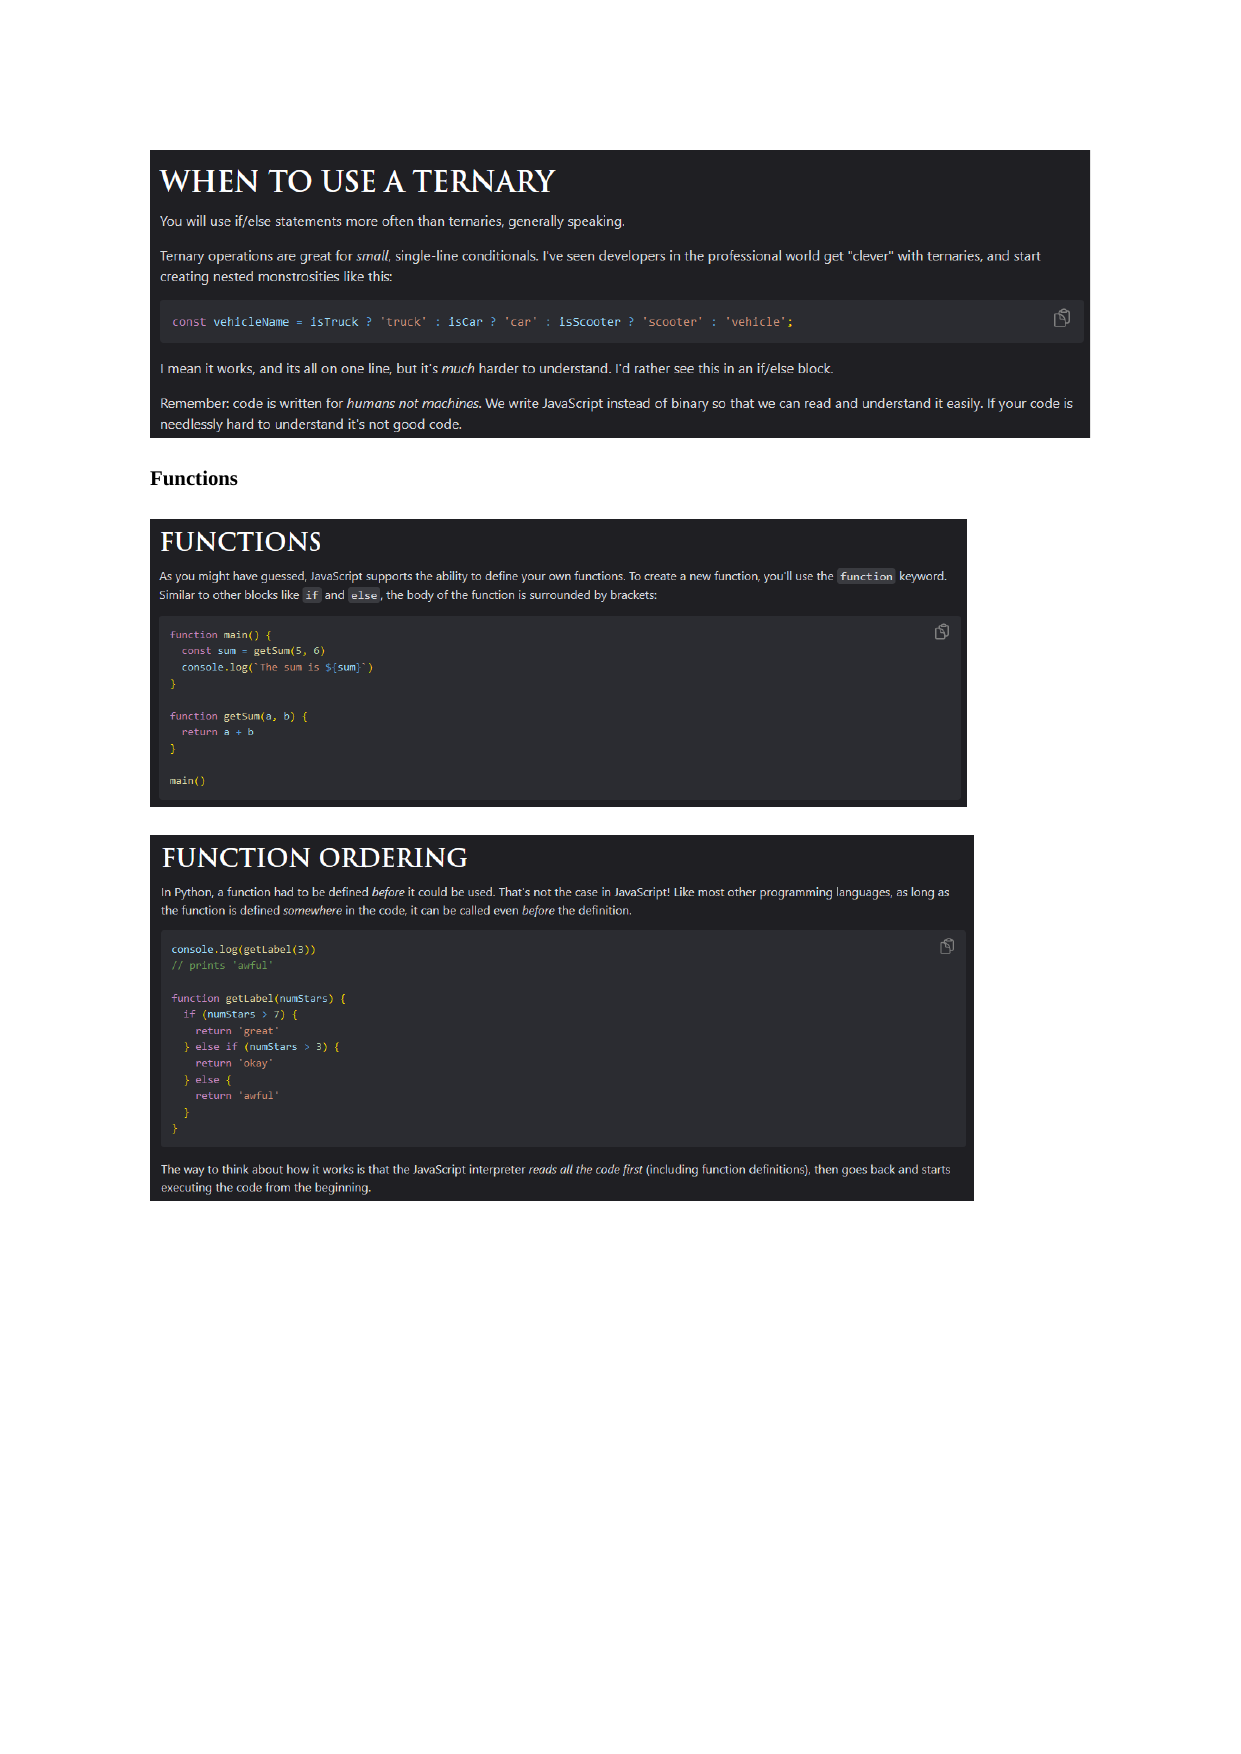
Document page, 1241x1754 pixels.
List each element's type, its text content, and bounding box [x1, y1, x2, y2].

text Functions [150, 466, 1090, 490]
picture [150, 519, 967, 807]
picture [150, 835, 974, 1201]
picture [150, 150, 1091, 438]
